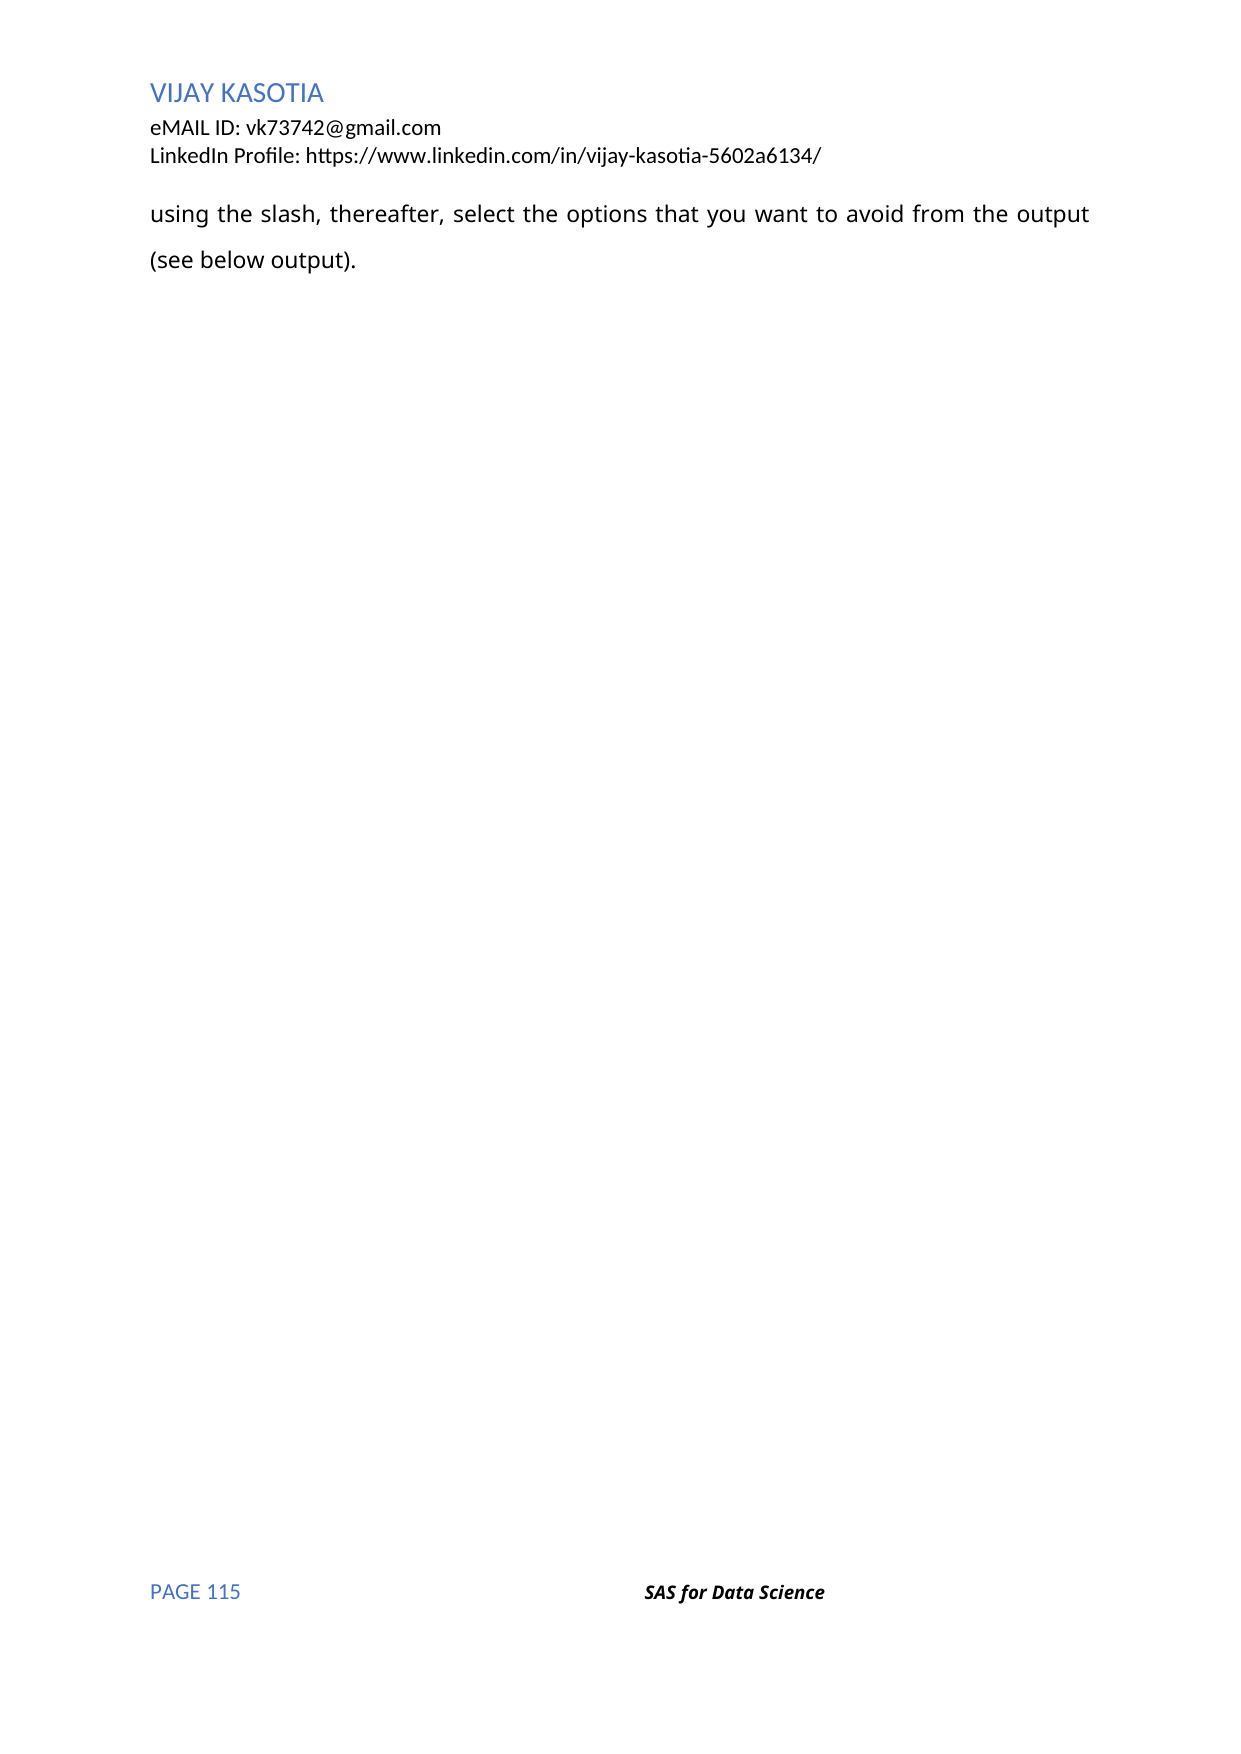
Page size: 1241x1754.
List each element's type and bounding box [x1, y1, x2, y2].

text [150, 198, 1090, 276]
